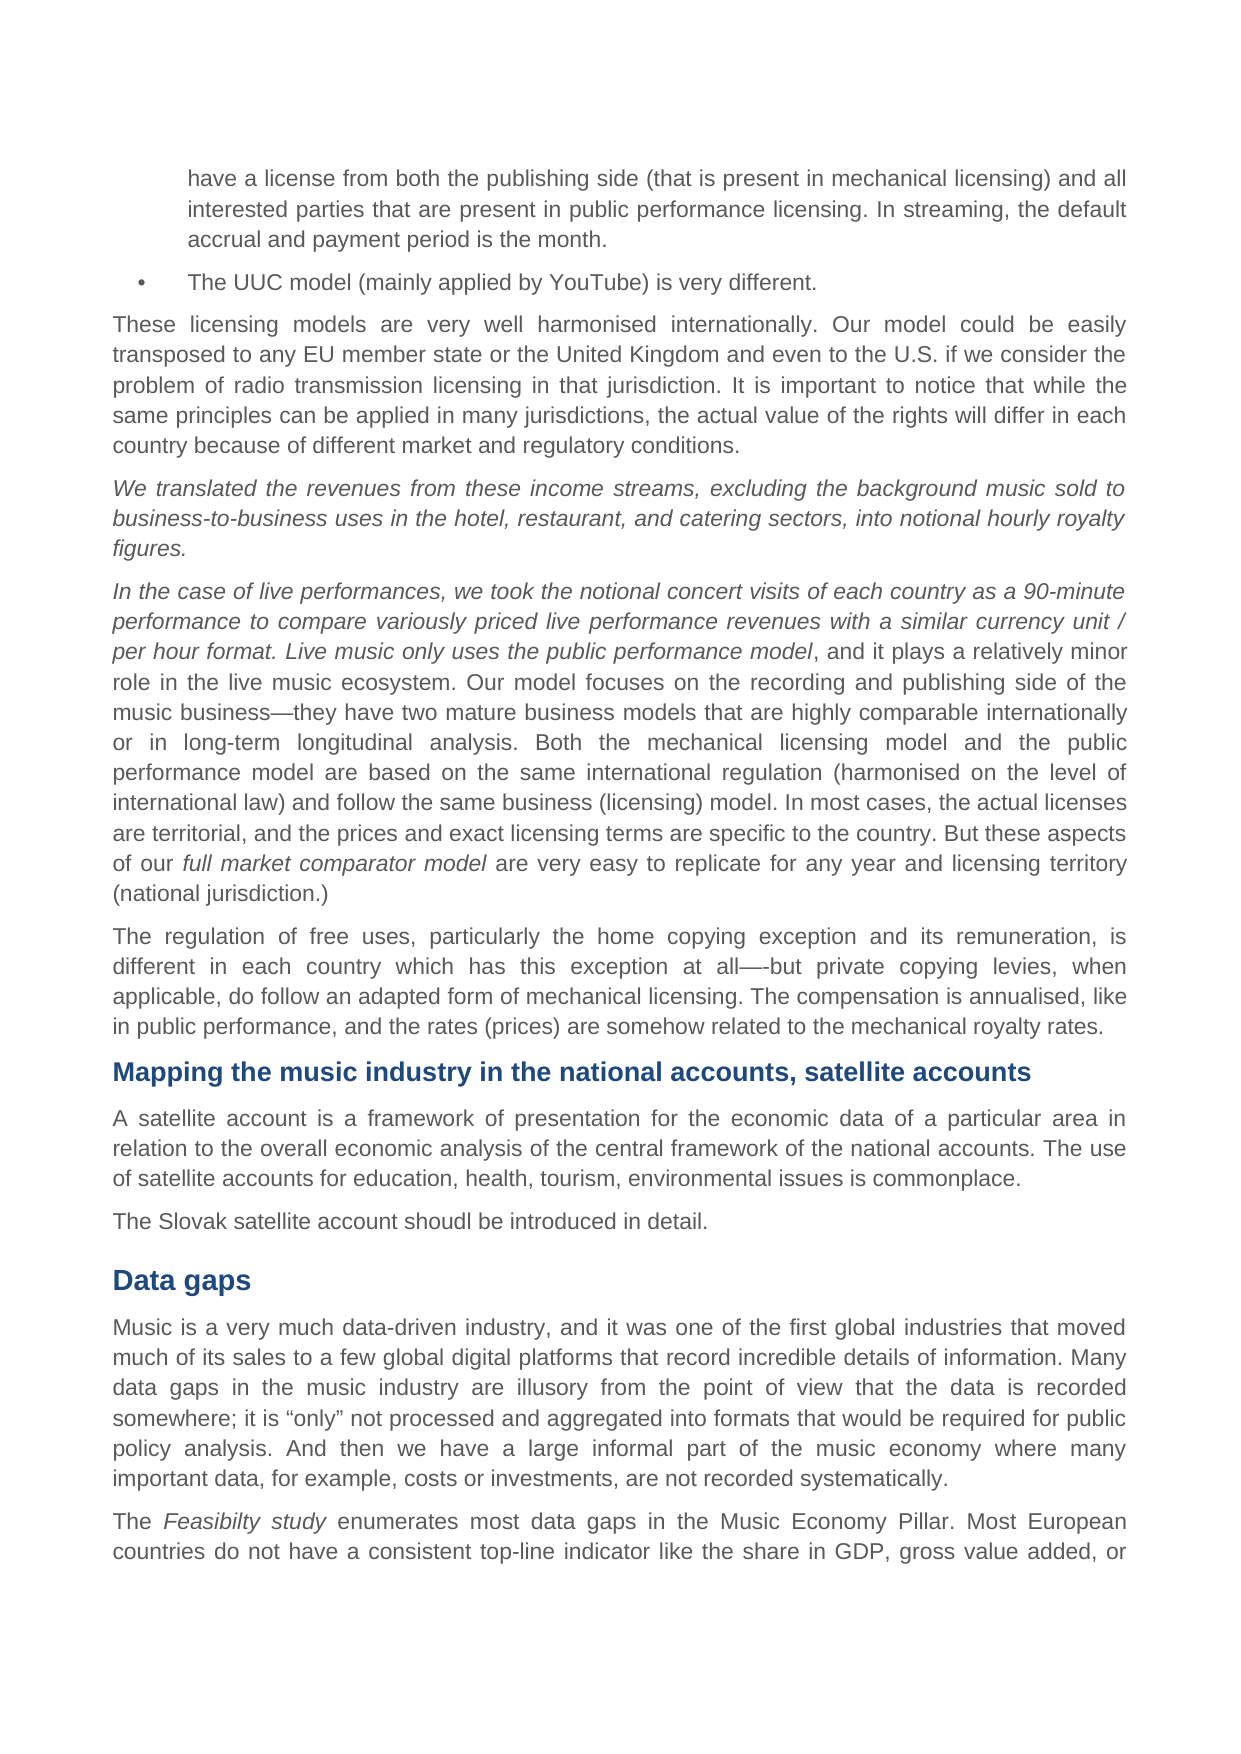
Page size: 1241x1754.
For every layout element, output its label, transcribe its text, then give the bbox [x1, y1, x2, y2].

subtitle Data gaps [112, 1263, 1128, 1296]
subtitle Mapping the music industry in the national accounts, satellite accounts [112, 1056, 1128, 1087]
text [112, 1508, 1128, 1564]
text These licensing models are very well harmonised internationally. Our model could be easily transposed to any EU member state or the United Kingdom and even to the U.S. if we consider the problem of radio transmission licensing in that jurisdiction. It is important to notice that while the same principles can be applied in many jurisdictions, the actual value of the rights will differ in each country because of different market and regulatory conditions. [112, 311, 1128, 458]
text A satellite account is a framework of presentation for the economic data of a particular area in relation to the overall economic analysis of the central framework of the national accounts. The use of satellite accounts for education, health, tourism, environmental issues is commonplace. [112, 1104, 1128, 1191]
list The UUC model (mainly applied by YouTube) is very different. [137, 268, 1128, 295]
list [137, 165, 1128, 252]
text We translated the revenues from these income streams, excluding the background music sold to business-to-business uses in the hotel, restaurant, and catering sectors, into notional hourly royalty figures. [112, 475, 1128, 562]
text The Slovak satellite account shoudl be introduced in detail. [112, 1208, 1128, 1234]
text Music is a very much data-driven industry, and it was one of the first global industries that moved much of its sales to a few global digital platforms that record incredible details of information. Many data gaps in the music industry are illusory from the point of view that the data is recorded somewhere; it is “only” not processed and aggregated into formats that would be required for public policy analysis. And then we have a large informal part of the music economy where many important data, for example, costs or investments, are not recorded systematically. [112, 1314, 1128, 1491]
text In the case of live performances, we took the notional concert visits of each country as a 90-minute performance to compare variously priced live performance revenues with a similar currency unit / per hour format. Live music only uses the public performance model, and it plays a relatively minor role in the live music ecosystem. Our model focuses on the recording and publishing side of the music business—they have two mature business models that are highly comparable internationally or in long-term longitudinal analysis. Both the mechanical licensing model and the public performance model are based on the same international regulation (harmonised on the level of international law) and follow the same business (licensing) model. In most cases, the actual licenses are territorial, and the prices and exact licensing terms are specific to the country. But these aspects of our full market comparator model are very easy to replicate for any year and licensing territory (national jurisdiction.) [112, 578, 1128, 906]
text The regulation of free uses, particularly the home copying exception and its remuneration, is different in each country which has this exception at all—-but private copying levies, when applicable, do follow an adapted form of mechanical licensing. The compensation is annualised, like in public performance, and the rates (prices) are somehow related to the mechanical royalty rates. [112, 923, 1128, 1040]
